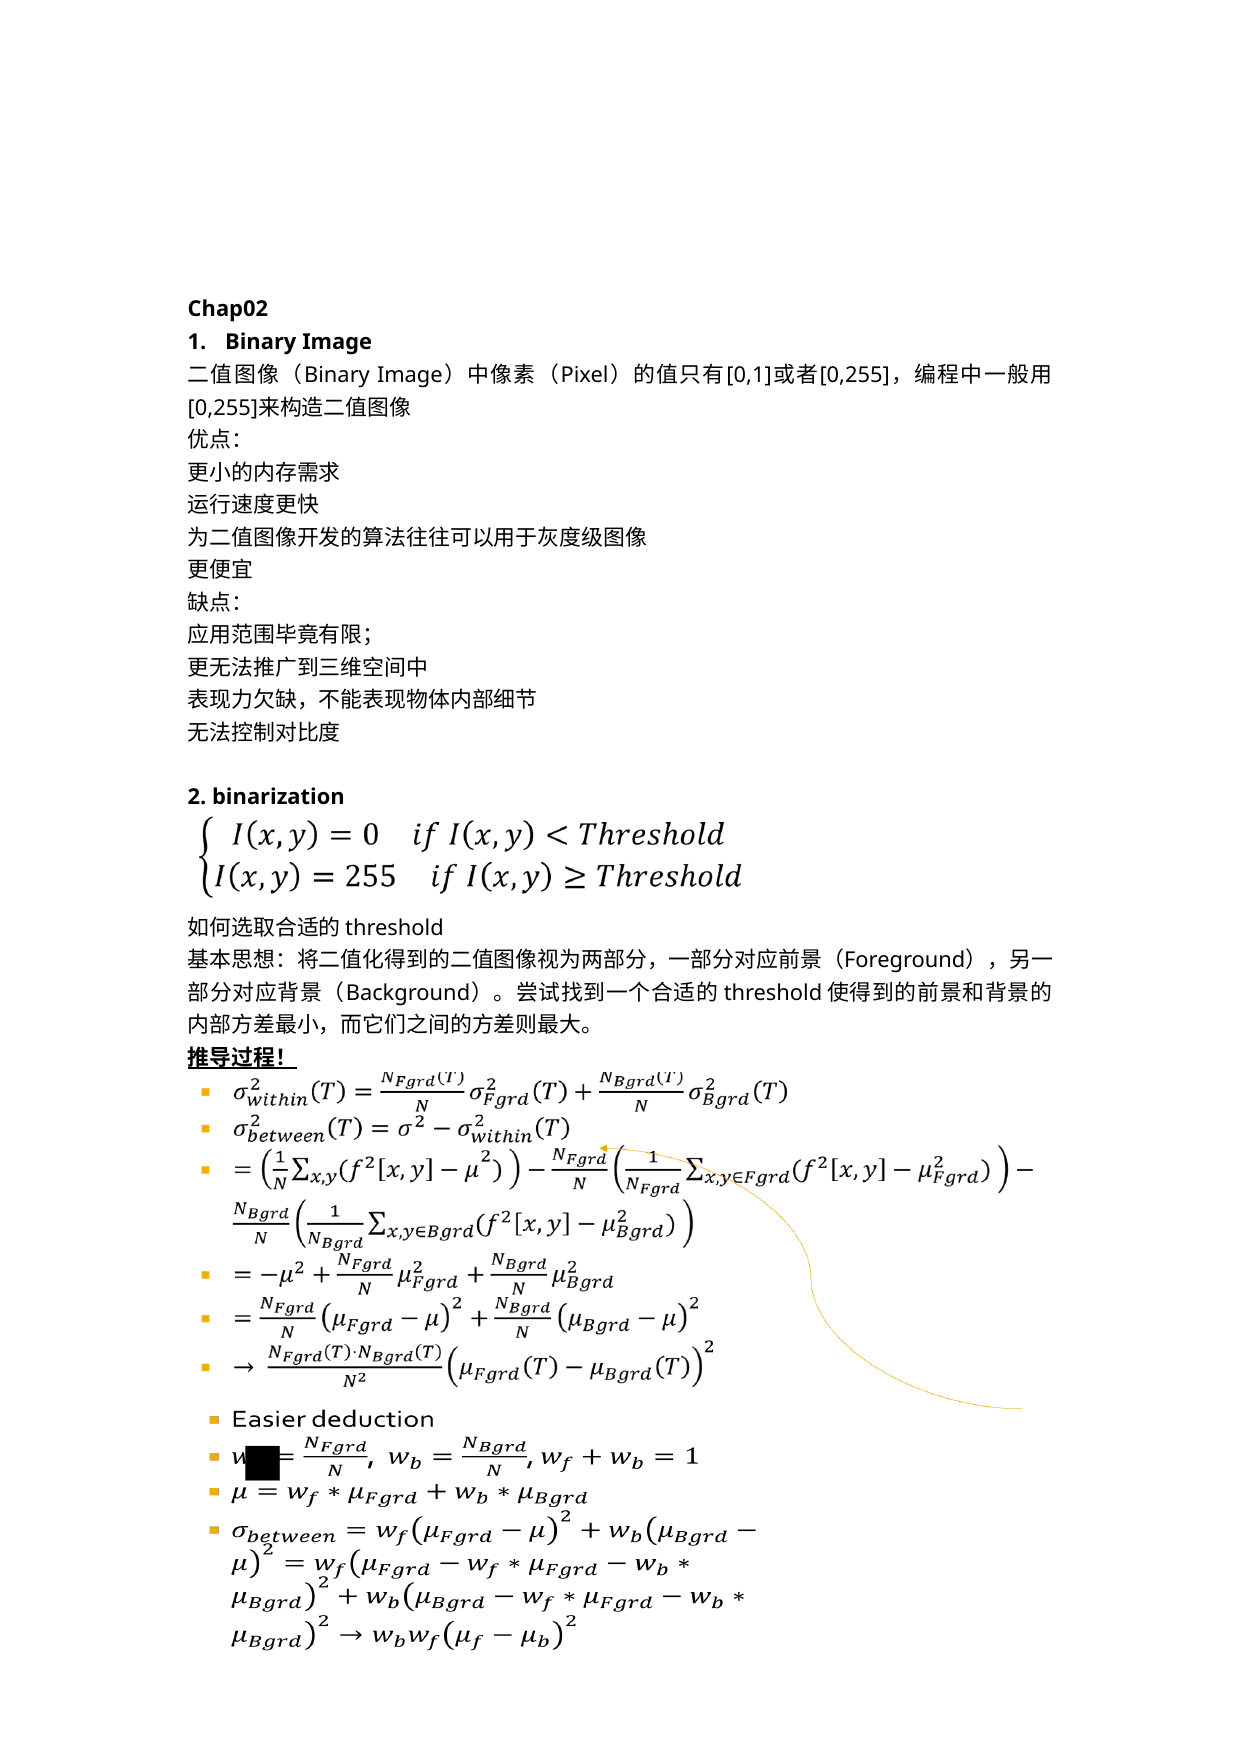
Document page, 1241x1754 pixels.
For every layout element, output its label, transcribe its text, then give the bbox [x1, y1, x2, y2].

text 如何选取合适的threshold [187, 909, 1053, 942]
text 更无法推广到三维空间中 [187, 649, 1053, 682]
text 2. binarization [187, 779, 1053, 812]
picture [187, 812, 755, 904]
text 优点： [187, 422, 1053, 454]
text 二值图像（Binary Image）中像素（Pixel）的值只有[0,1]或者[0,255]，编程中一般用[0,255]来构造二值图像 [187, 357, 1053, 422]
picture [187, 1072, 1053, 1671]
text 为二值图像开发的算法往往可以用于灰度级图像 [187, 519, 1053, 552]
text 更小的内存需求 [187, 454, 1053, 487]
text 无法控制对比度 [187, 714, 1053, 747]
text 表现力欠缺，不能表现物体内部细节 [187, 682, 1053, 714]
text 基本思想：将二值化得到的二值图像视为两部分，一部分对应前景（Foreground），另一部分对应背景（Background）。尝试找到一个合适的threshold使得到的前景和背景的内部方差最小，而它们之间的方差则最大。 [187, 942, 1053, 1039]
text 更便宜 [187, 552, 1053, 584]
text Chap02 [187, 292, 1053, 324]
text 运行速度更快 [187, 487, 1053, 519]
text 应用范围毕竟有限； [187, 617, 1053, 649]
text 推导过程！ [187, 1039, 1053, 1072]
list Binary Image [187, 324, 1053, 357]
text 缺点： [187, 584, 1053, 617]
